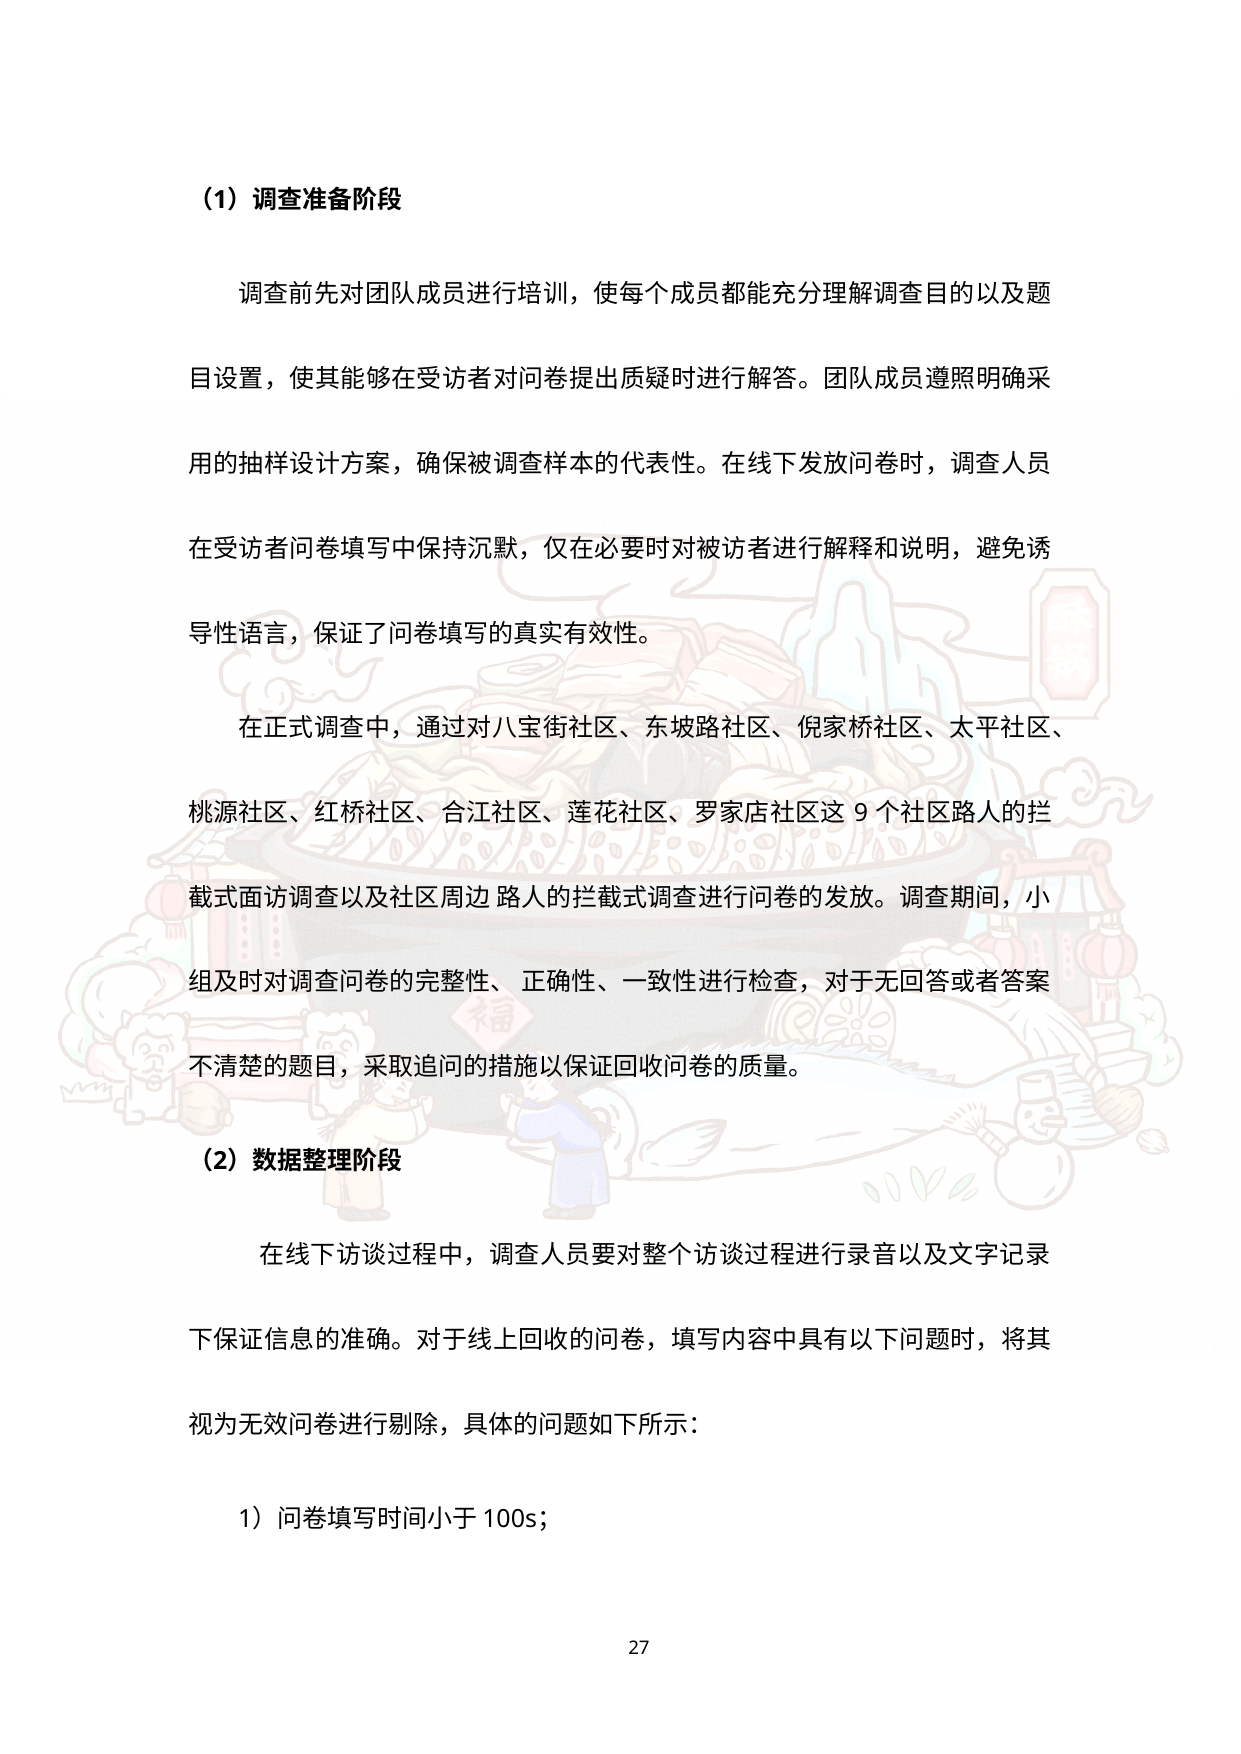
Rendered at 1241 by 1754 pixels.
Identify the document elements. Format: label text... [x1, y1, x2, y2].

subtitle （1）调查准备阶段 [188, 164, 1052, 232]
text 1）问卷填写时间小于100s； [188, 1483, 1052, 1551]
subtitle （2）数据整理阶段 [188, 1125, 1052, 1193]
text 在正式调查中，通过对八宝街社区、东坡路社区、倪家桥社区、太平社区、桃源社区、红桥社区、合江社区、莲花社区、罗家店社区这 9 个社区路人的拦截式面访调查以及社区周边 路人的拦截式调查进行问卷的发放。调查期间，小组及时对调查问卷的完整性、 正确性、一致性进行检查，对于无回答或者答案不清楚的题目，采取追问的措施以保证回收问卷的质量。 [188, 691, 1052, 1099]
text 调查前先对团队成员进行培训，使每个成员都能充分理解调查目的以及题目设置，使其能够在受访者对问卷提出质疑时进行解答。团队成员遵照明确采用的抽样设计方案，确保被调查样本的代表性。在线下发放问卷时，调查人员在受访者问卷填写中保持沉默，仅在必要时对被访者进行解释和说明，避免诱导性语言，保证了问卷填写的真实有效性。 [188, 258, 1052, 665]
text 在线下访谈过程中，调查人员要对整个访谈过程进行录音以及文字记录下保证信息的准确。对于线上回收的问卷，填写内容中具有以下问题时，将其视为无效问卷进行剔除，具体的问题如下所示： [188, 1219, 1052, 1457]
